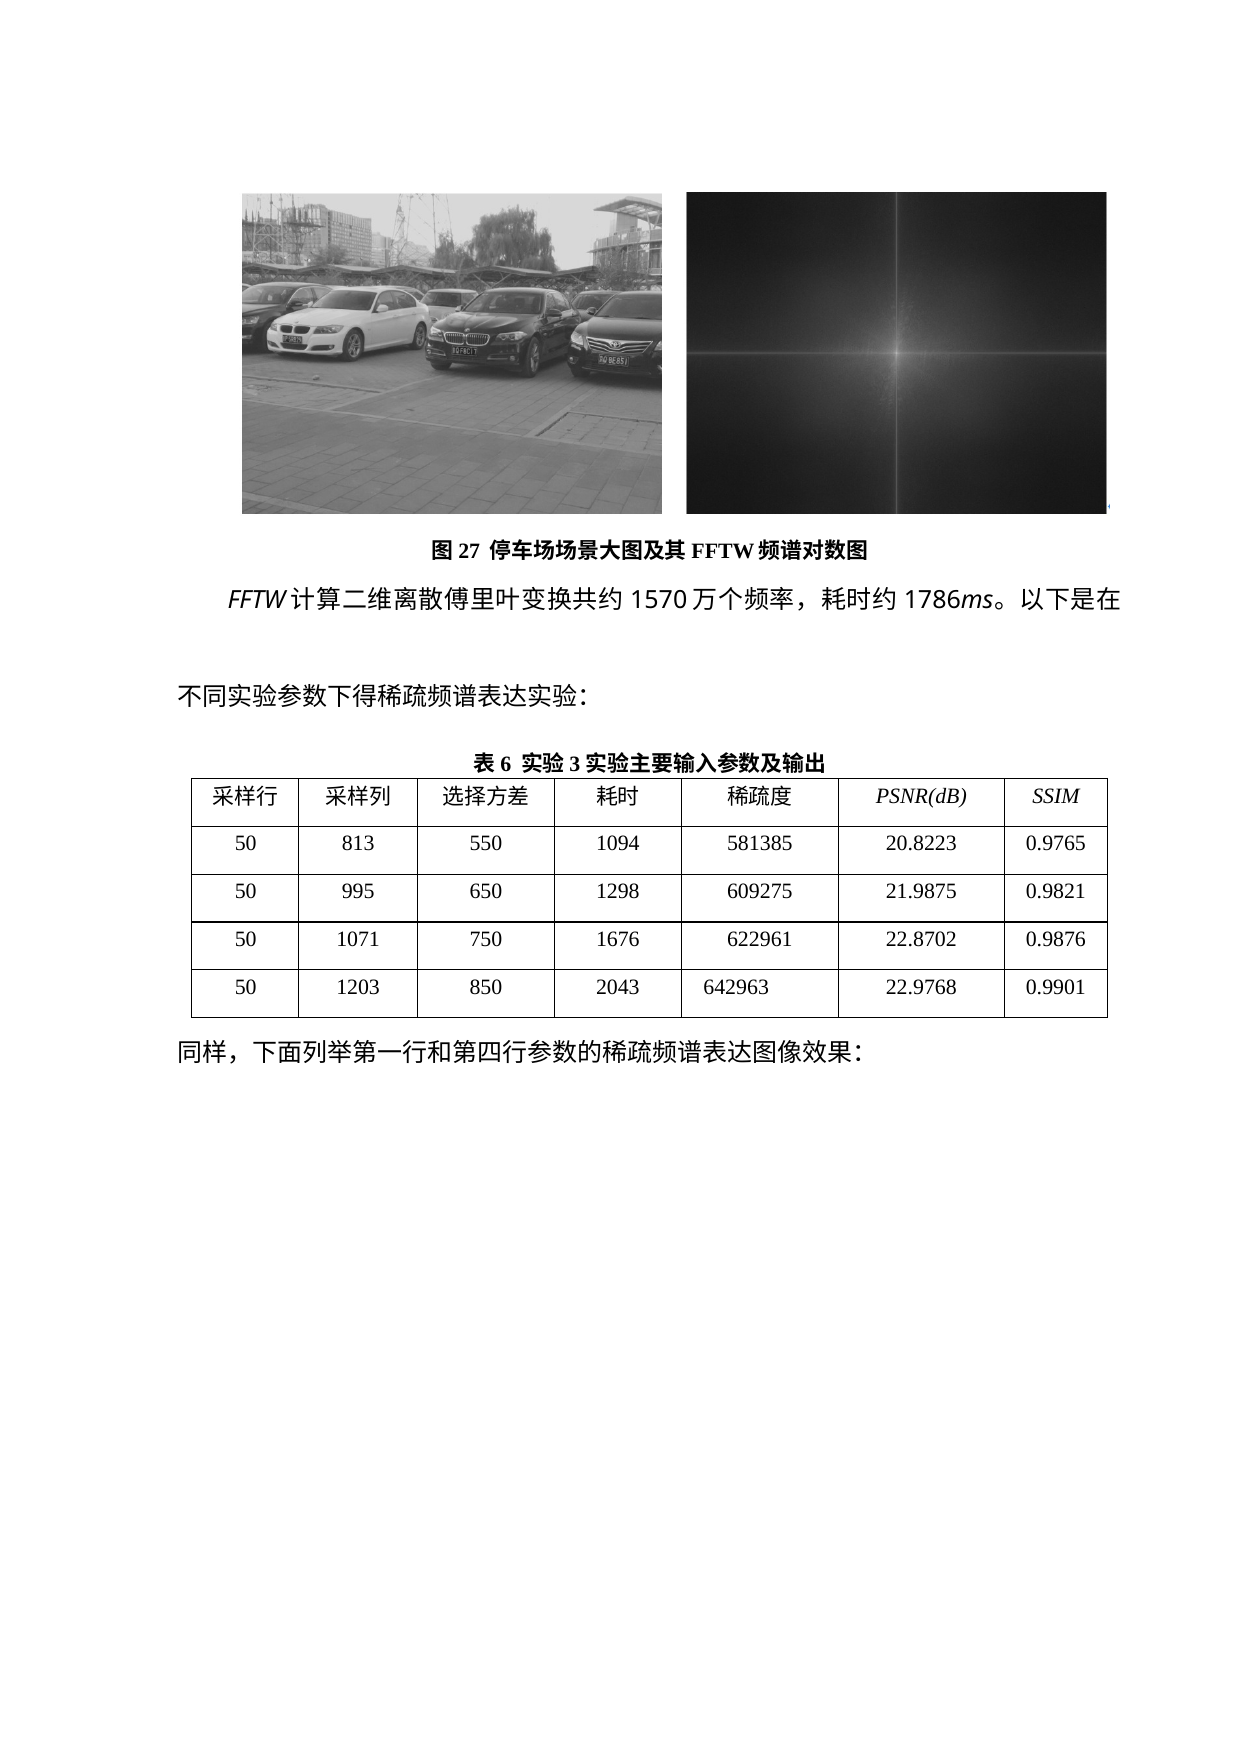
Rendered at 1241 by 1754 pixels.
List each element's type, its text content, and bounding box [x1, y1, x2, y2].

table_cell 21.9875 [839, 875, 1004, 921]
text 同样，下面列举第一行和第四行参数的稀疏频谱表达图像效果： [177, 1018, 1122, 1083]
table_cell 2043 [555, 970, 681, 1017]
table_header 采样列 [299, 779, 417, 826]
table_cell 22.9768 [839, 970, 1004, 1017]
picture [239, 192, 1110, 516]
table_cell 622961 [682, 923, 838, 969]
table_cell 1676 [555, 923, 681, 969]
text 图 27 停车场场景大图及其FFTW频谱对数图 [177, 532, 1122, 565]
table_cell 750 [418, 923, 554, 969]
table_cell 50 [192, 875, 298, 921]
table_header PSNR(dB) [839, 779, 1004, 826]
table_cell 0.9876 [1005, 923, 1107, 969]
table_cell 20.8223 [839, 827, 1004, 873]
table_cell 995 [299, 875, 417, 921]
table_header 耗时 [555, 779, 681, 826]
table_header SSIM [1005, 779, 1107, 826]
table_header 选择方差 [418, 779, 554, 826]
table_cell 0.9821 [1005, 875, 1107, 921]
table_cell 50 [192, 923, 298, 969]
table_cell 50 [192, 970, 298, 1017]
table_cell 850 [418, 970, 554, 1017]
table_cell 650 [418, 875, 554, 921]
table_cell 1298 [555, 875, 681, 921]
table_cell 1094 [555, 827, 681, 873]
table_cell 1071 [299, 923, 417, 969]
text FFTW计算二维离散傅里叶变换共约1570万个频率，耗时约1786ms。以下是在不同实验参数下得稀疏频谱表达实验： [177, 565, 1122, 727]
table_cell 1203 [299, 970, 417, 1017]
table_cell 550 [418, 827, 554, 873]
table_cell 642963 [682, 970, 838, 1017]
table_cell 581385 [682, 827, 838, 873]
text 表 6 实验3 实验主要输入参数及输出 [177, 745, 1122, 778]
table_cell 0.9765 [1005, 827, 1107, 873]
table_cell 813 [299, 827, 417, 873]
table_cell 609275 [682, 875, 838, 921]
table_cell 50 [192, 827, 298, 873]
table_header 稀疏度 [682, 779, 838, 826]
table_cell 0.9901 [1005, 970, 1107, 1017]
table_header 采样行 [192, 779, 298, 826]
table_cell 22.8702 [839, 923, 1004, 969]
